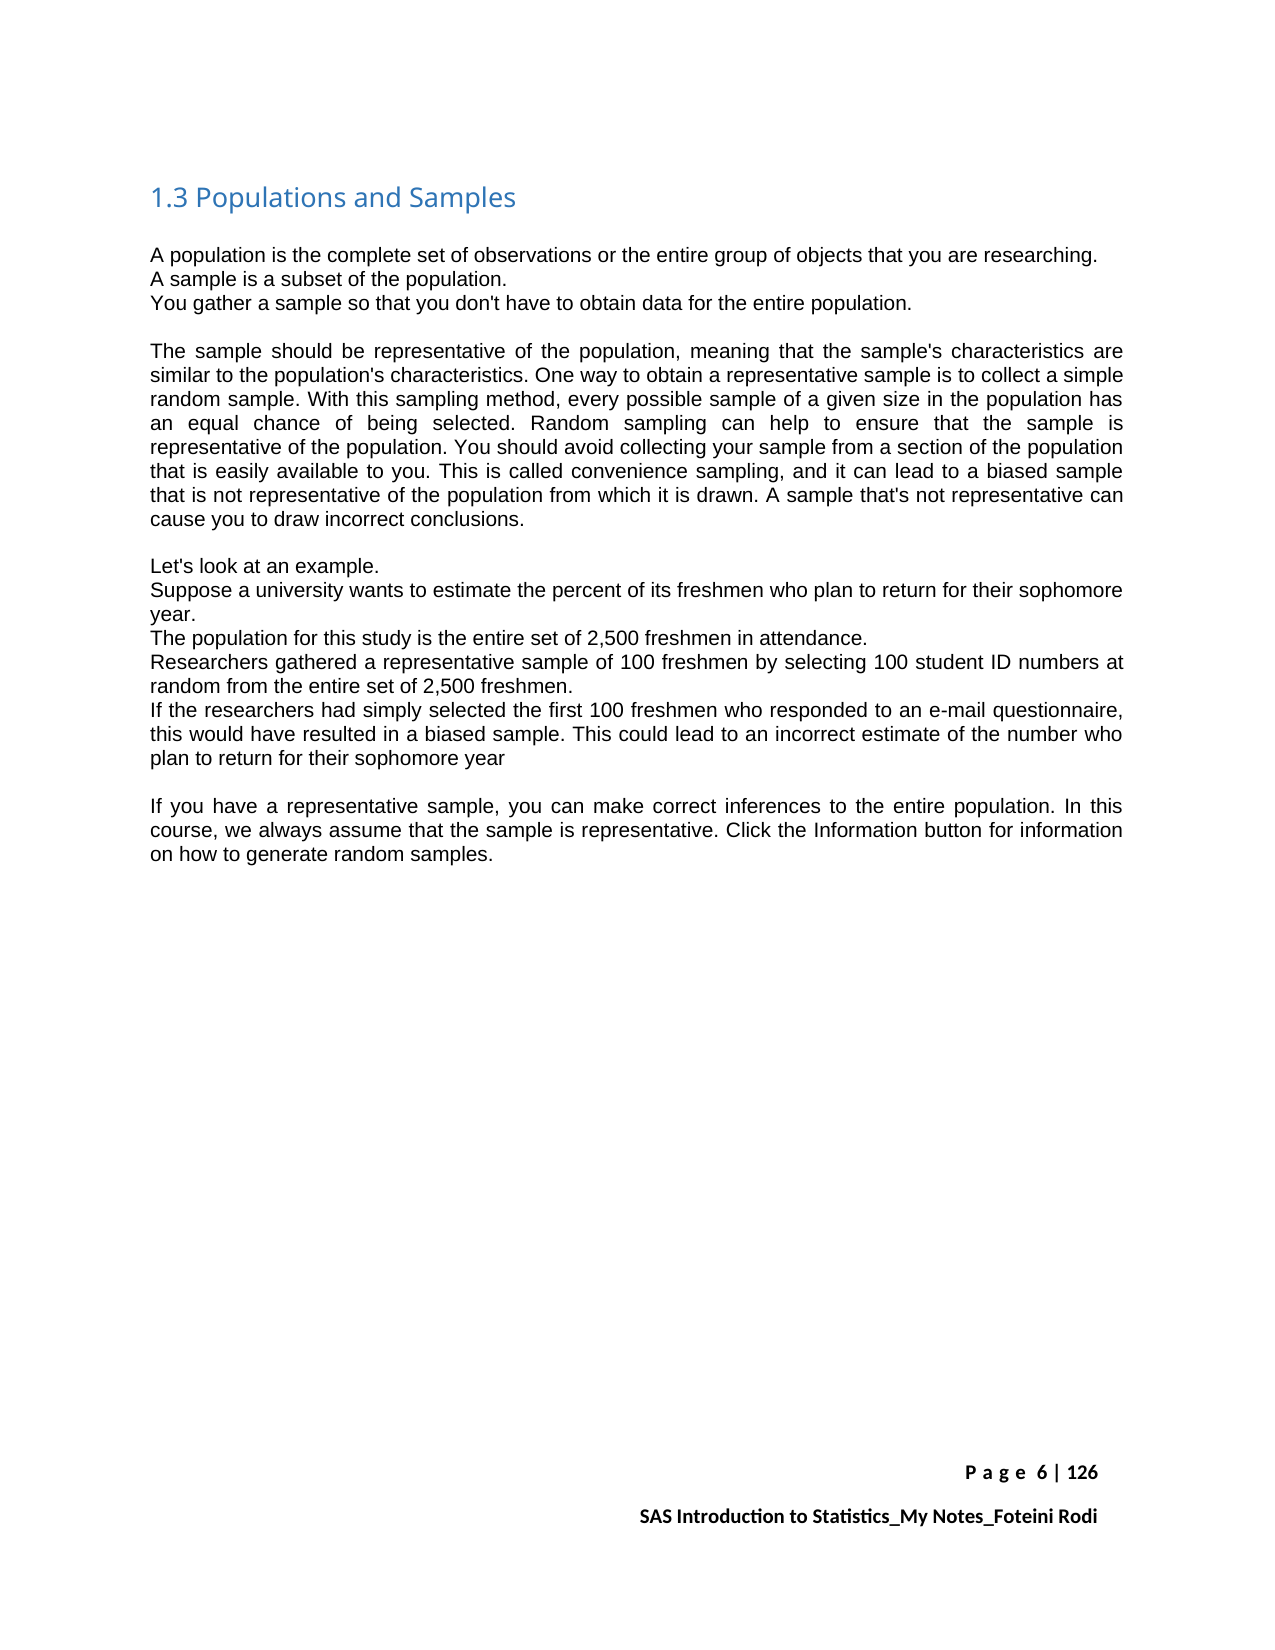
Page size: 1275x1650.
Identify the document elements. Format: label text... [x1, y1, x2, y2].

text You gather a sample so that you don't have to obtain data for the entire population. [150, 291, 1125, 315]
text If the researchers had simply selected the first 100 freshmen who responded to an e-mail questionnaire, this would have resulted in a biased sample. This could lead to an incorrect estimate of the number who plan to return for their sophomore year [150, 698, 1125, 770]
text The sample should be representative of the population, meaning that the sample's characteristics are similar to the population's characteristics. One way to obtain a representative sample is to collect a simple random sample. With this sampling method, every possible sample of a given size in the population has an equal chance of being selected. Random sampling can help to ensure that the sample is representative of the population. You should avoid collecting your sample from a section of the population that is easily available to you. This is called convenience sampling, and it can lead to a biased sample that is not representative of the population from which it is drawn. A sample that's not representative can cause you to draw incorrect conclusions. [150, 339, 1125, 530]
subtitle 1.3 Populations and Samples [150, 178, 1125, 215]
text Researchers gathered a representative sample of 100 freshmen by selecting 100 student ID numbers at random from the entire set of 2,500 freshmen. [150, 650, 1125, 698]
text A population is the complete set of observations or the entire group of objects that you are researching. [150, 243, 1125, 267]
text If you have a representative sample, you can make correct inferences to the entire population. In this course, we always assume that the sample is representative. Click the Information button for information on how to generate random samples. [150, 794, 1125, 866]
text A sample is a subset of the population. [150, 267, 1125, 291]
text Let's look at an example. [150, 554, 1125, 578]
text The population for this study is the entire set of 2,500 freshmen in attendance. [150, 626, 1125, 650]
text Suppose a university wants to estimate the percent of its freshmen who plan to return for their sophomore year. [150, 578, 1125, 626]
